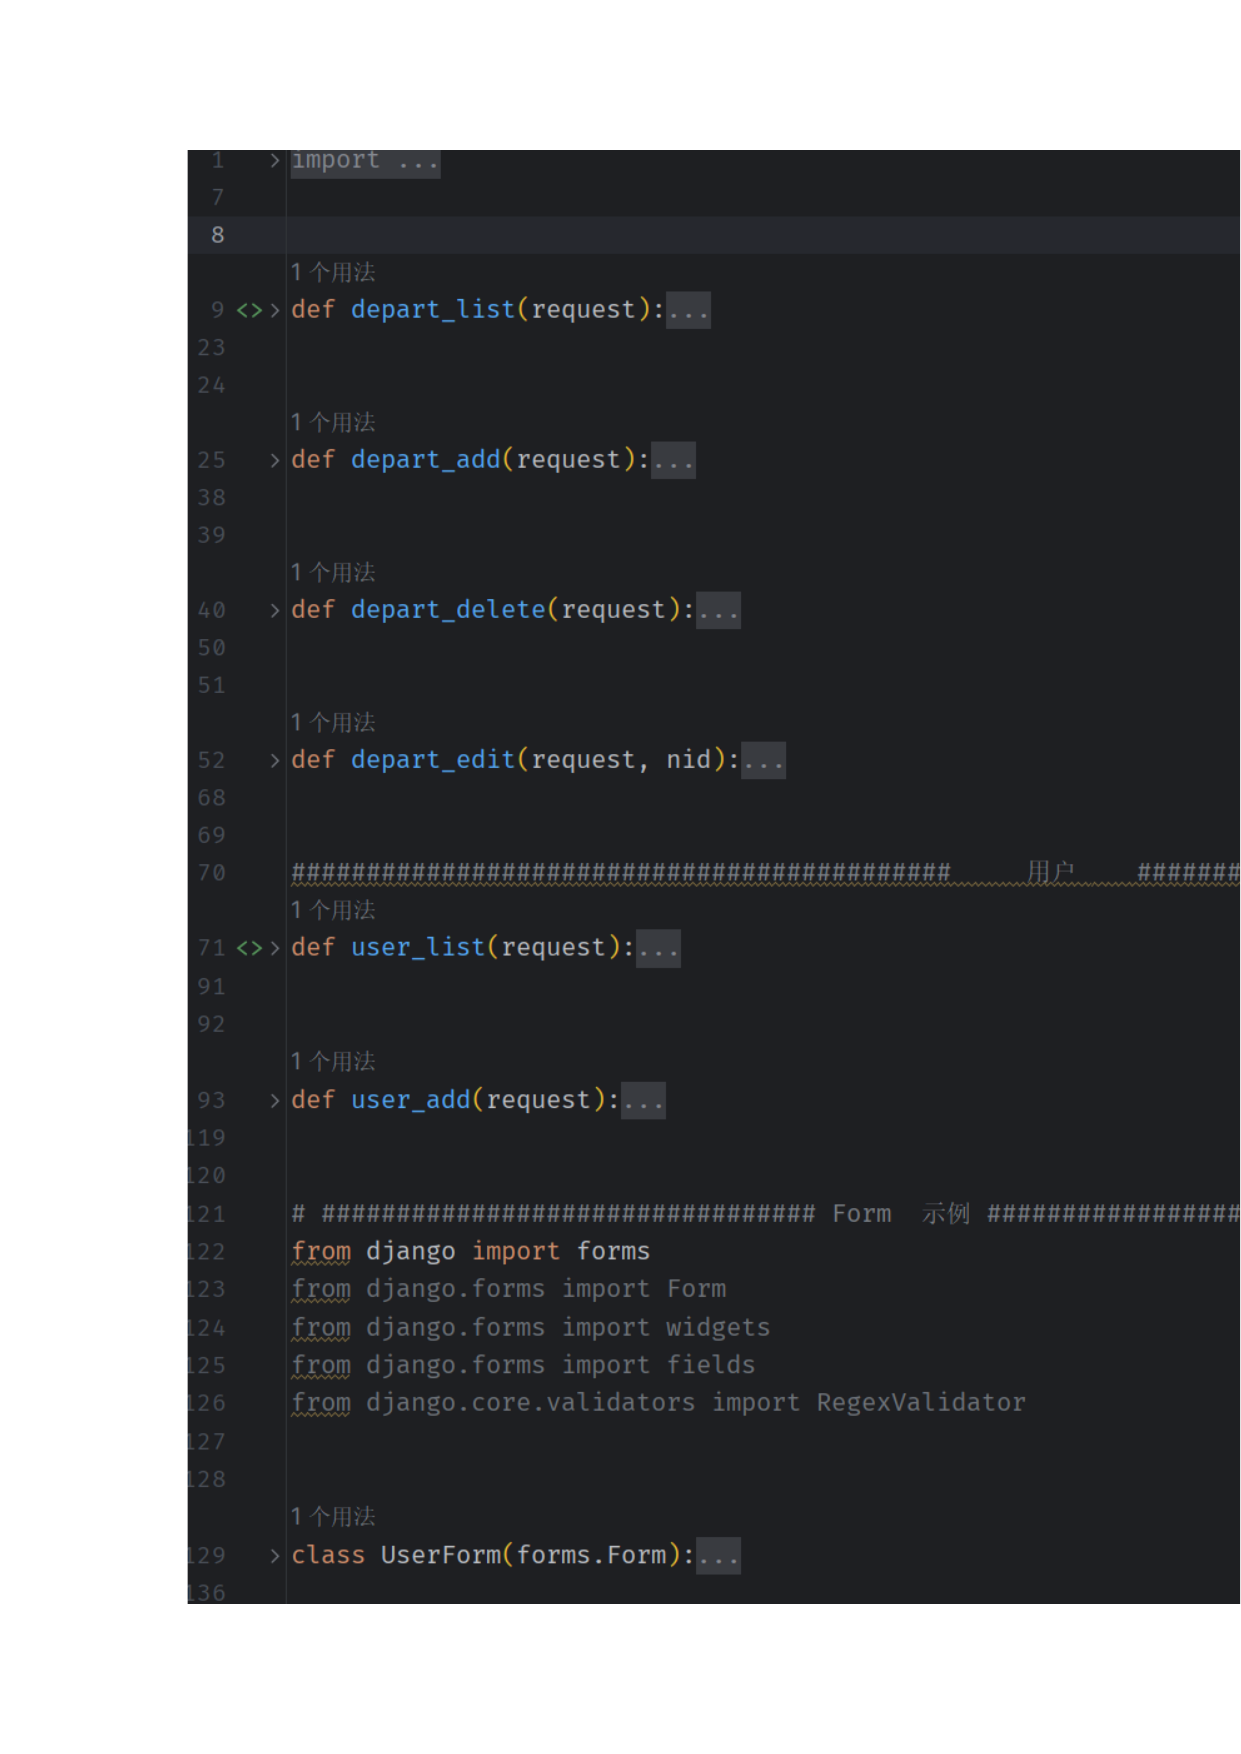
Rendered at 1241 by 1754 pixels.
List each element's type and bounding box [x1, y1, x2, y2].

picture [187, 150, 1241, 1604]
